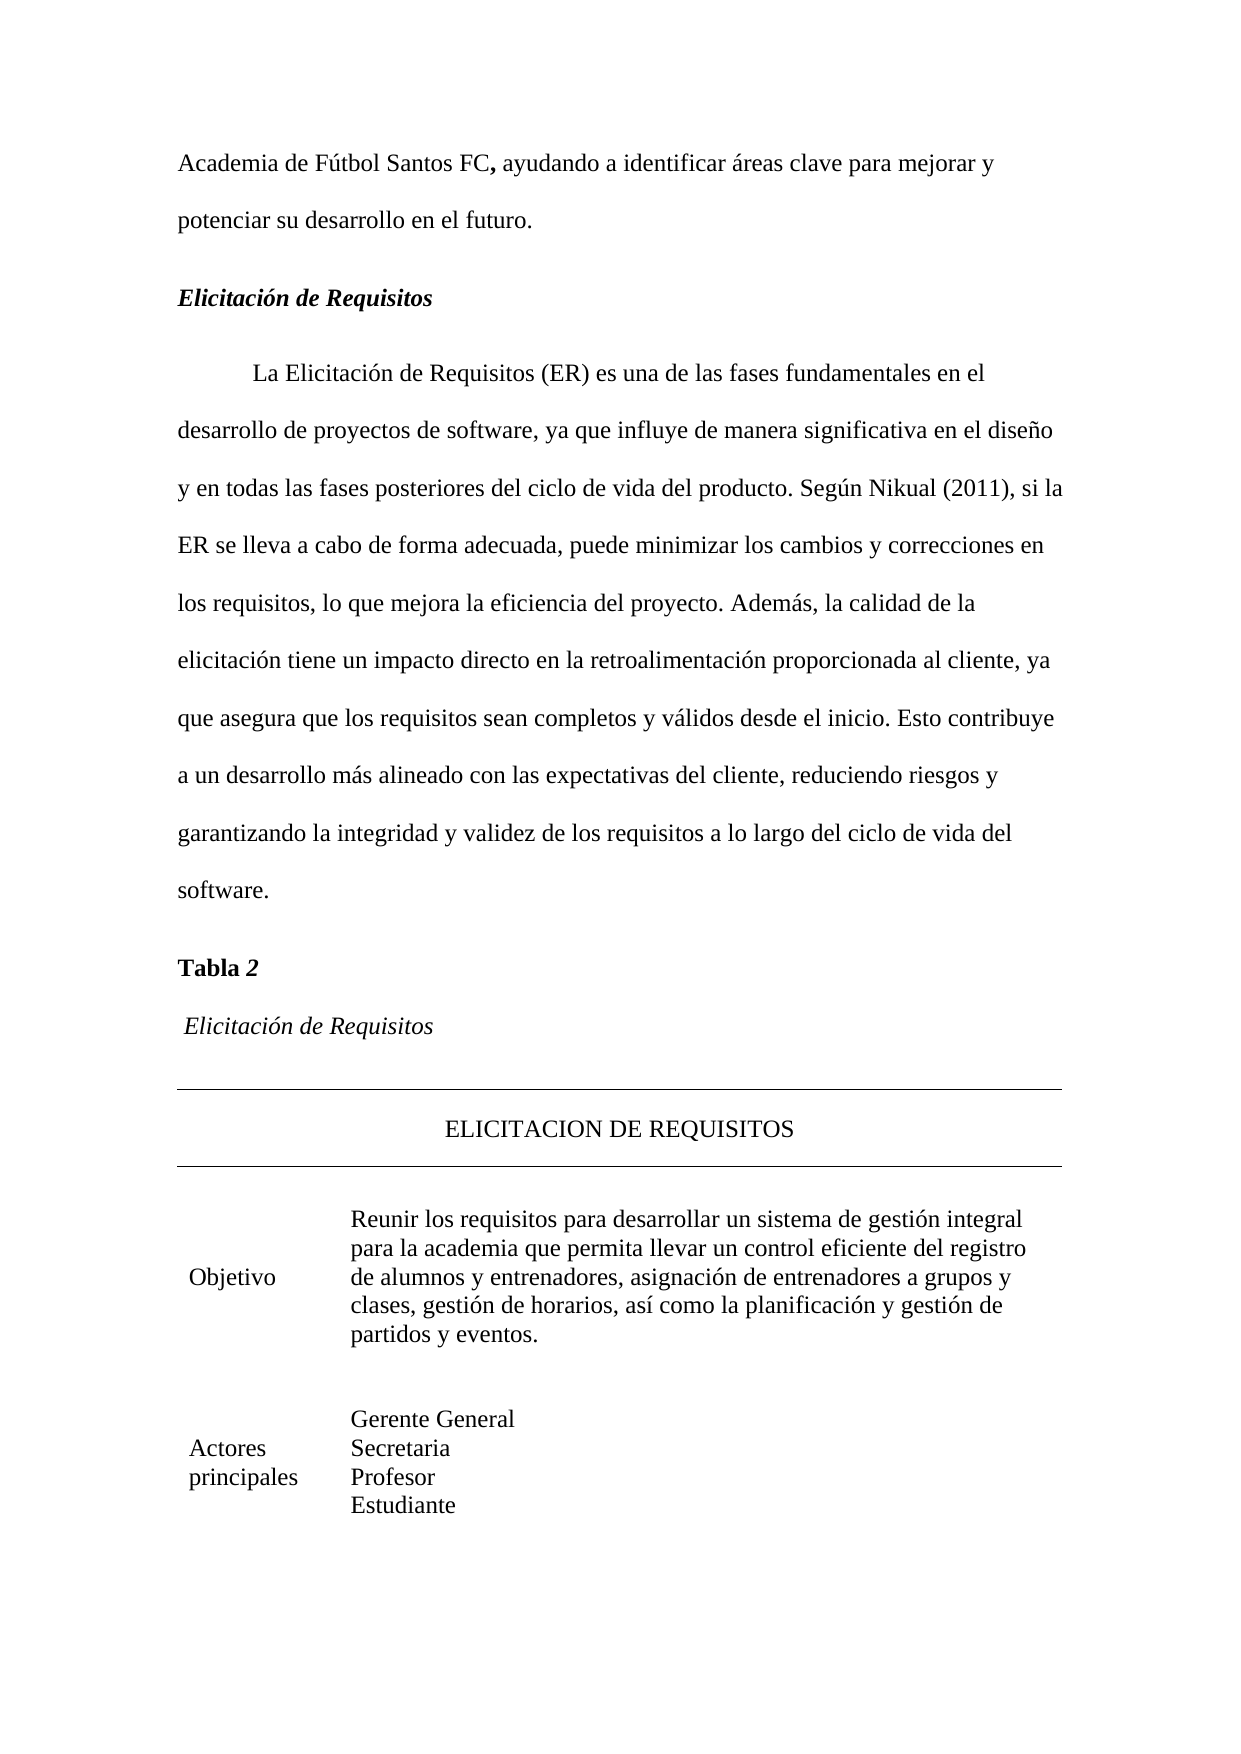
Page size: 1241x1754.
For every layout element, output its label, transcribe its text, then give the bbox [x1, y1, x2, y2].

table_cell Objetivo [177, 1167, 339, 1385]
text Tabla 2 Elicitación de Requisitos [177, 953, 1063, 1040]
table_cell Gerente General Secretaria Profesor Estudiante [339, 1385, 1062, 1538]
table_header ELICITACION DE REQUISITOS [177, 1090, 1062, 1166]
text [177, 148, 1063, 234]
table_cell Reunir los requisitos para desarrollar un sistema de gestión integral para la academia que permita llevar un control eficiente del registro de alumnos y entrenadores, asignación de entrenadores a grupos y clases, gestión de horarios, así como la planificación y gestión de partidos y eventos. [339, 1167, 1062, 1385]
text La Elicitación de Requisitos (ER) es una de las fases fundamentales en el desarrollo de proyectos de software, ya que influye de manera significativa en el diseño y en todas las fases posteriores del ciclo de vida del producto. Según Nikual (2011), si la ER se lleva a cabo de forma adecuada, puede minimizar los cambios y correcciones en los requisitos, lo que mejora la eficiencia del proyecto. Además, la calidad de la elicitación tiene un impacto directo en la retroalimentación proporcionada al cliente, ya que asegura que los requisitos sean completos y válidos desde el inicio. Esto contribuye a un desarrollo más alineado con las expectativas del cliente, reduciendo riesgos y garantizando la integridad y validez de los requisitos a lo largo del ciclo de vida del software. [177, 358, 1063, 904]
table_cell Actores principales [177, 1385, 339, 1538]
subtitle Elicitación de Requisitos [177, 283, 1078, 312]
